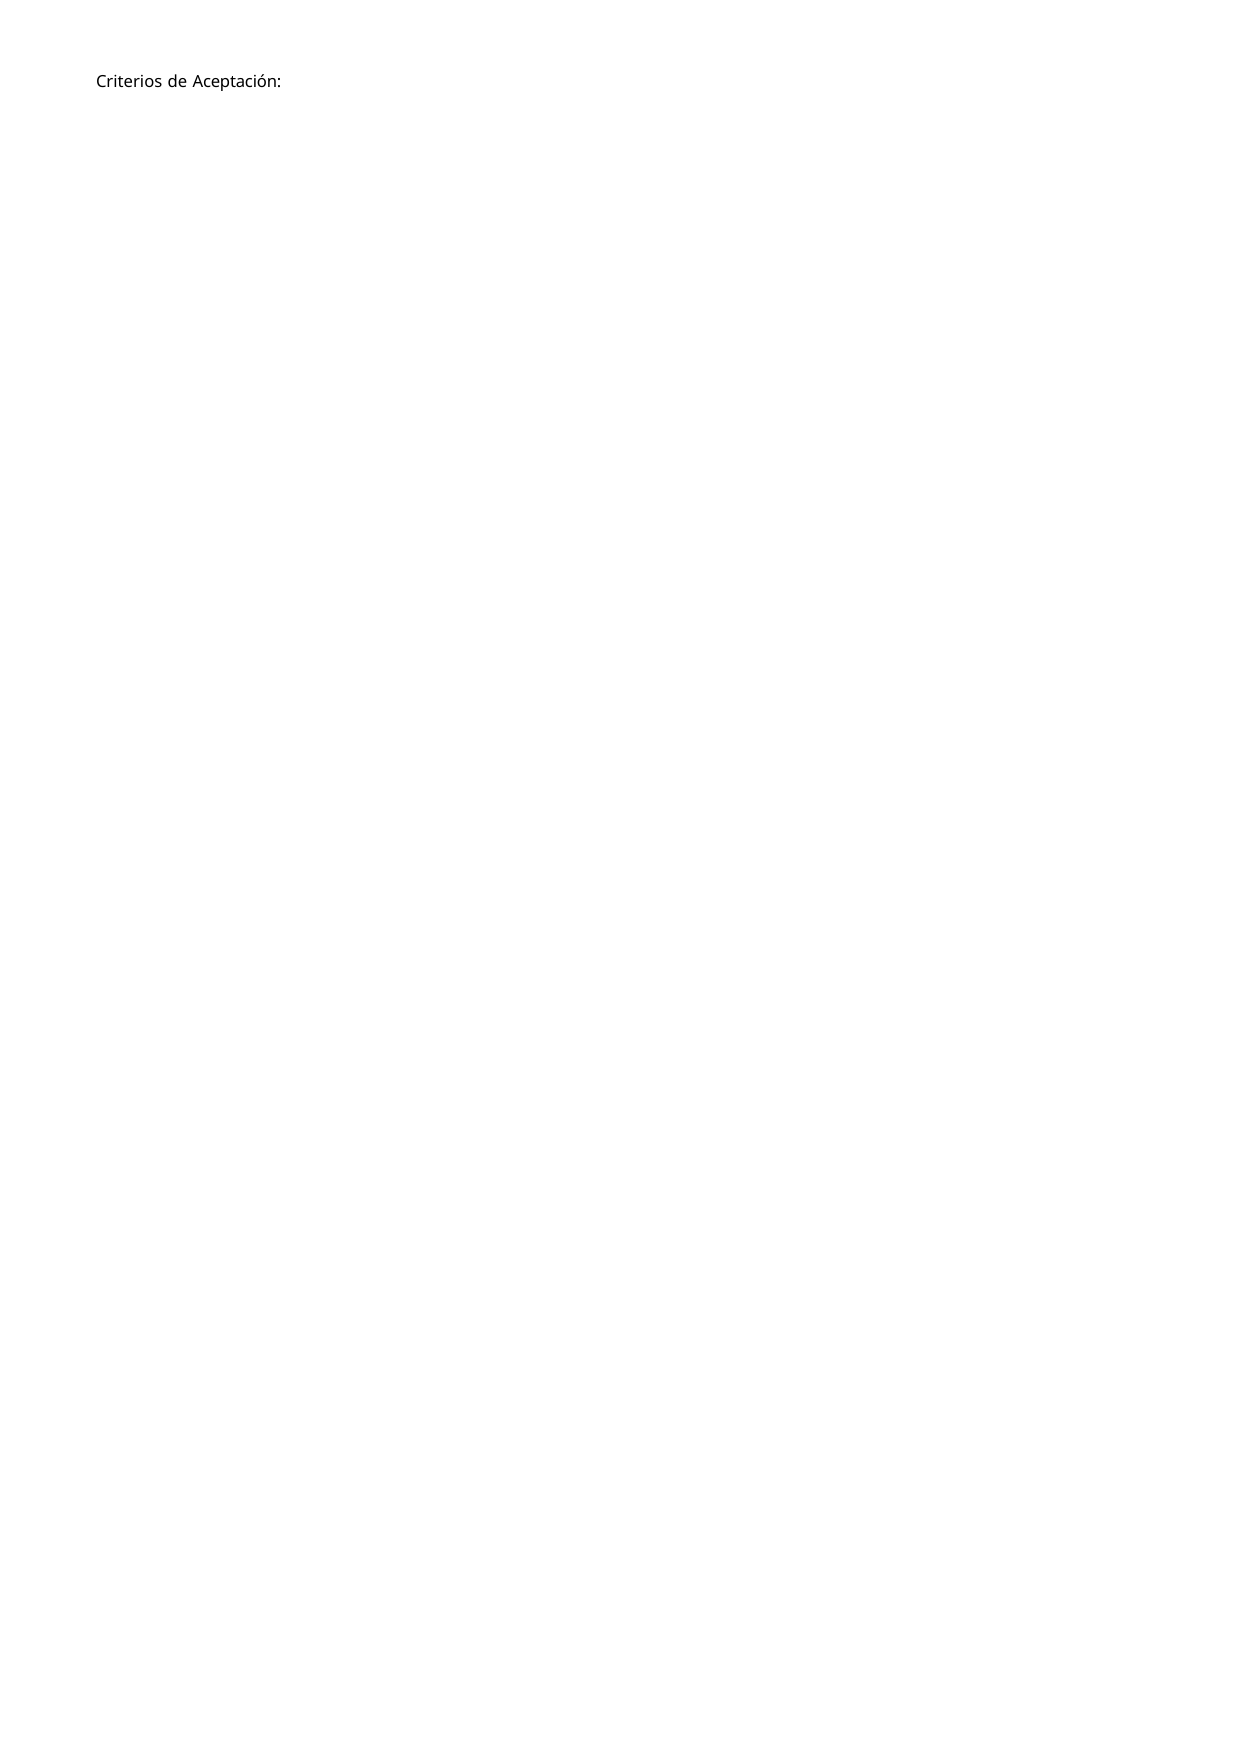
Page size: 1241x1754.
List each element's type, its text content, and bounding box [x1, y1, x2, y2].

text Criterios de Aceptación: [96, 70, 1166, 93]
